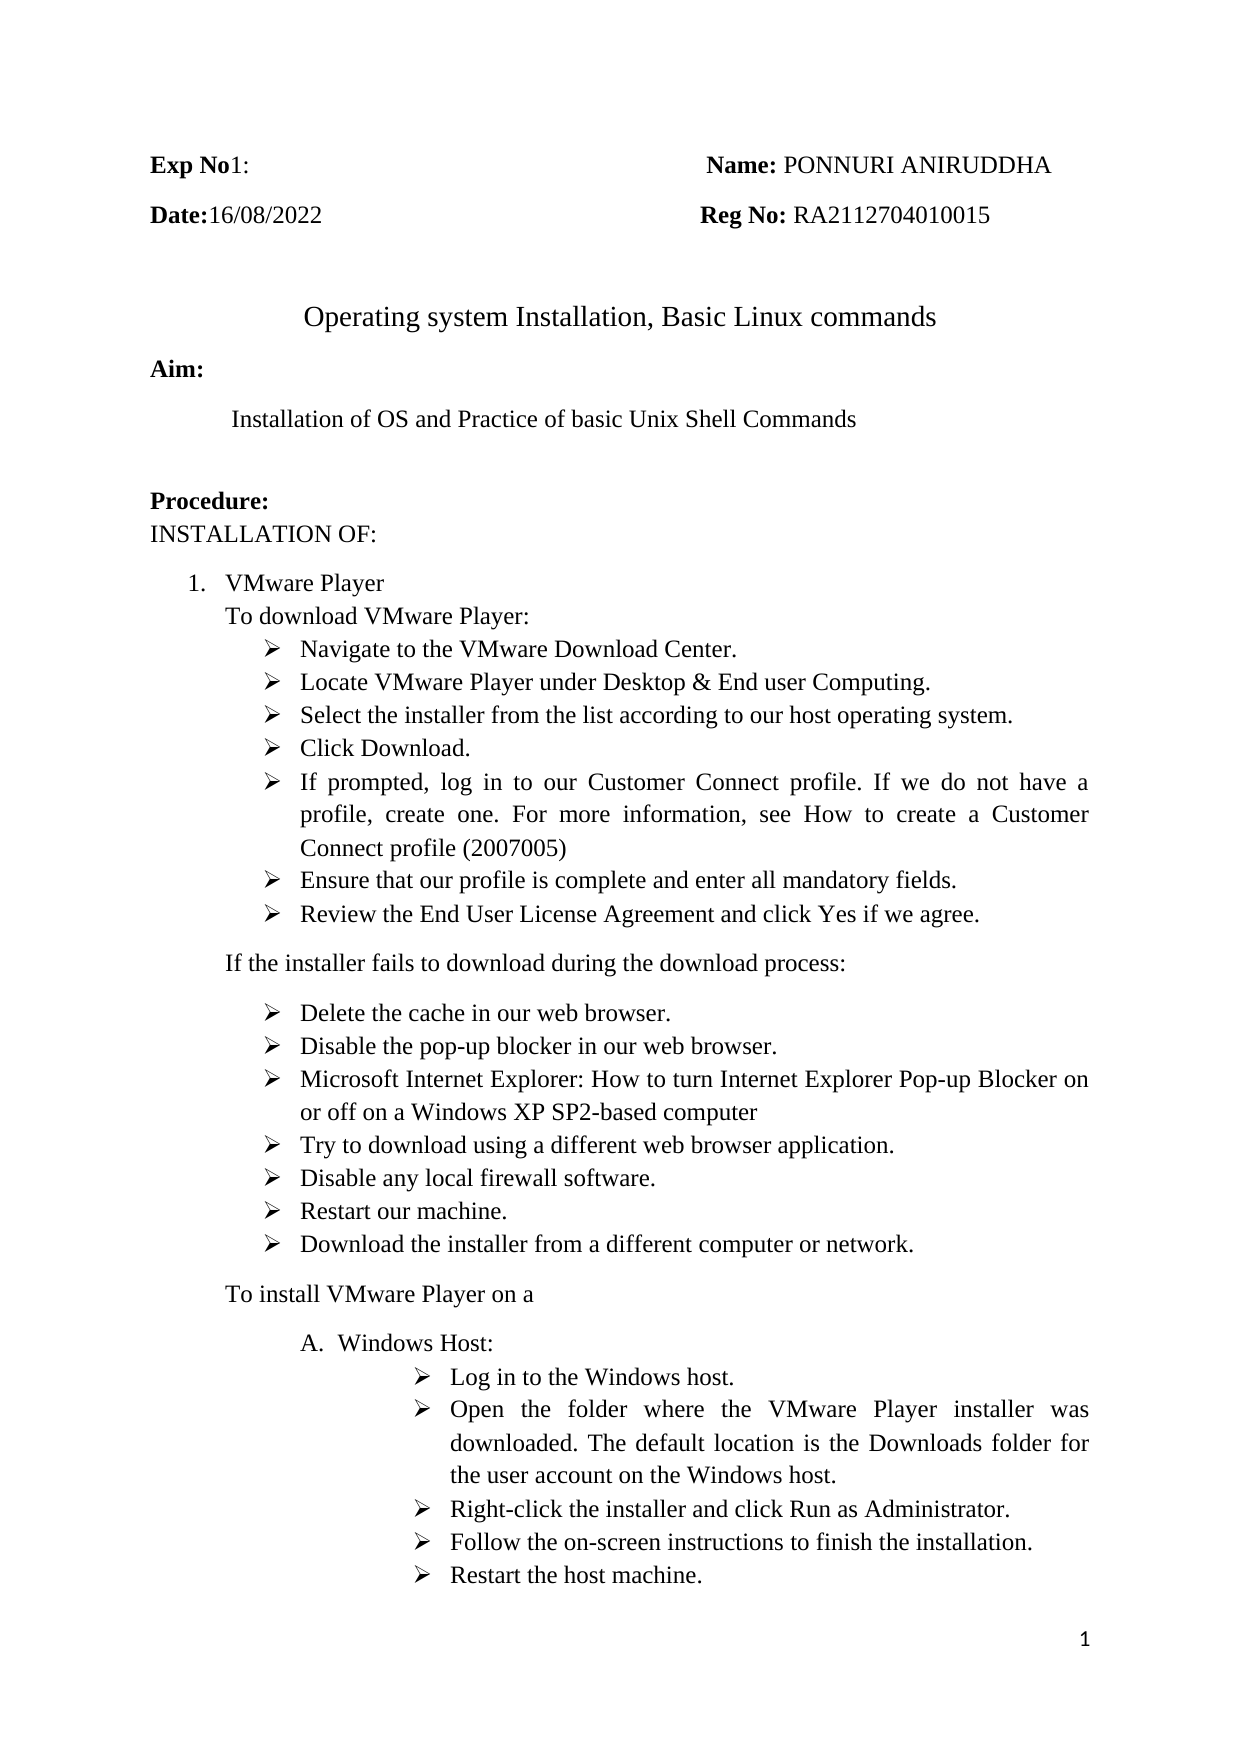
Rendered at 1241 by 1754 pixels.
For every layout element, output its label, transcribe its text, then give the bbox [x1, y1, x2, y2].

list Open the folder where the VMware Player installer was downloaded. The default location is the Downloads folder for the user account on the Windows host. [412, 1394, 1090, 1489]
list Microsoft Internet Explorer: How to turn Internet Explorer Pop-up Blocker on or off on a Windows XP SP2-based computer [262, 1064, 1090, 1126]
list Restart the host machine. [412, 1560, 1090, 1588]
text Installation of OS and Practice of basic Unix Shell Commands [150, 404, 1090, 465]
text To install VMware Player on a [225, 1279, 1090, 1308]
list Follow the on-screen instructions to finish the installation. [412, 1527, 1090, 1555]
list Try to download using a different web browser application. [262, 1130, 1090, 1159]
text Procedure: INSTALLATION OF: [150, 486, 1090, 547]
list Restart our machine. [262, 1196, 1090, 1225]
text Operating system Installation, Basic Linux commands [150, 299, 1090, 333]
list Review the End User License Agreement and click Yes if we agree. [262, 899, 1090, 927]
list Click Download. [262, 733, 1090, 762]
list Navigate to the VMware Download Center. [262, 634, 1090, 663]
list Select the installer from the list according to our host operating system. [262, 701, 1090, 729]
text If the installer fails to download during the download process: [225, 948, 1090, 977]
list Log in to the Windows host. [412, 1362, 1090, 1390]
list Windows Host: [300, 1328, 1090, 1357]
text Exp No1: Name: PONNURI ANIRUDDHA [150, 150, 1090, 179]
list VMware Player [187, 568, 1090, 597]
list Right-click the installer and click Run as Administrator. [412, 1494, 1090, 1522]
list Download the installer from a different computer or network. [262, 1229, 1090, 1258]
list If prompted, log in to our Customer Connect profile. If we do not have a profile, create one. For more information, see How to create a Customer Connect profile (2007005) [262, 767, 1090, 861]
list Delete the cache in our web browser. [262, 998, 1090, 1027]
list Locate VMware Player under Desktop & End user Computing. [262, 667, 1090, 696]
list Disable any local firewall software. [262, 1163, 1090, 1192]
text Aim: [150, 354, 1090, 383]
list Ensure that our profile is complete and enter all mandatory fields. [262, 866, 1090, 894]
list To download VMware Player: [225, 601, 1090, 630]
text Date:16/08/2022 Reg No: RA2112704010015 [150, 200, 1090, 228]
list Disable the pop-up blocker in our web browser. [262, 1031, 1090, 1060]
